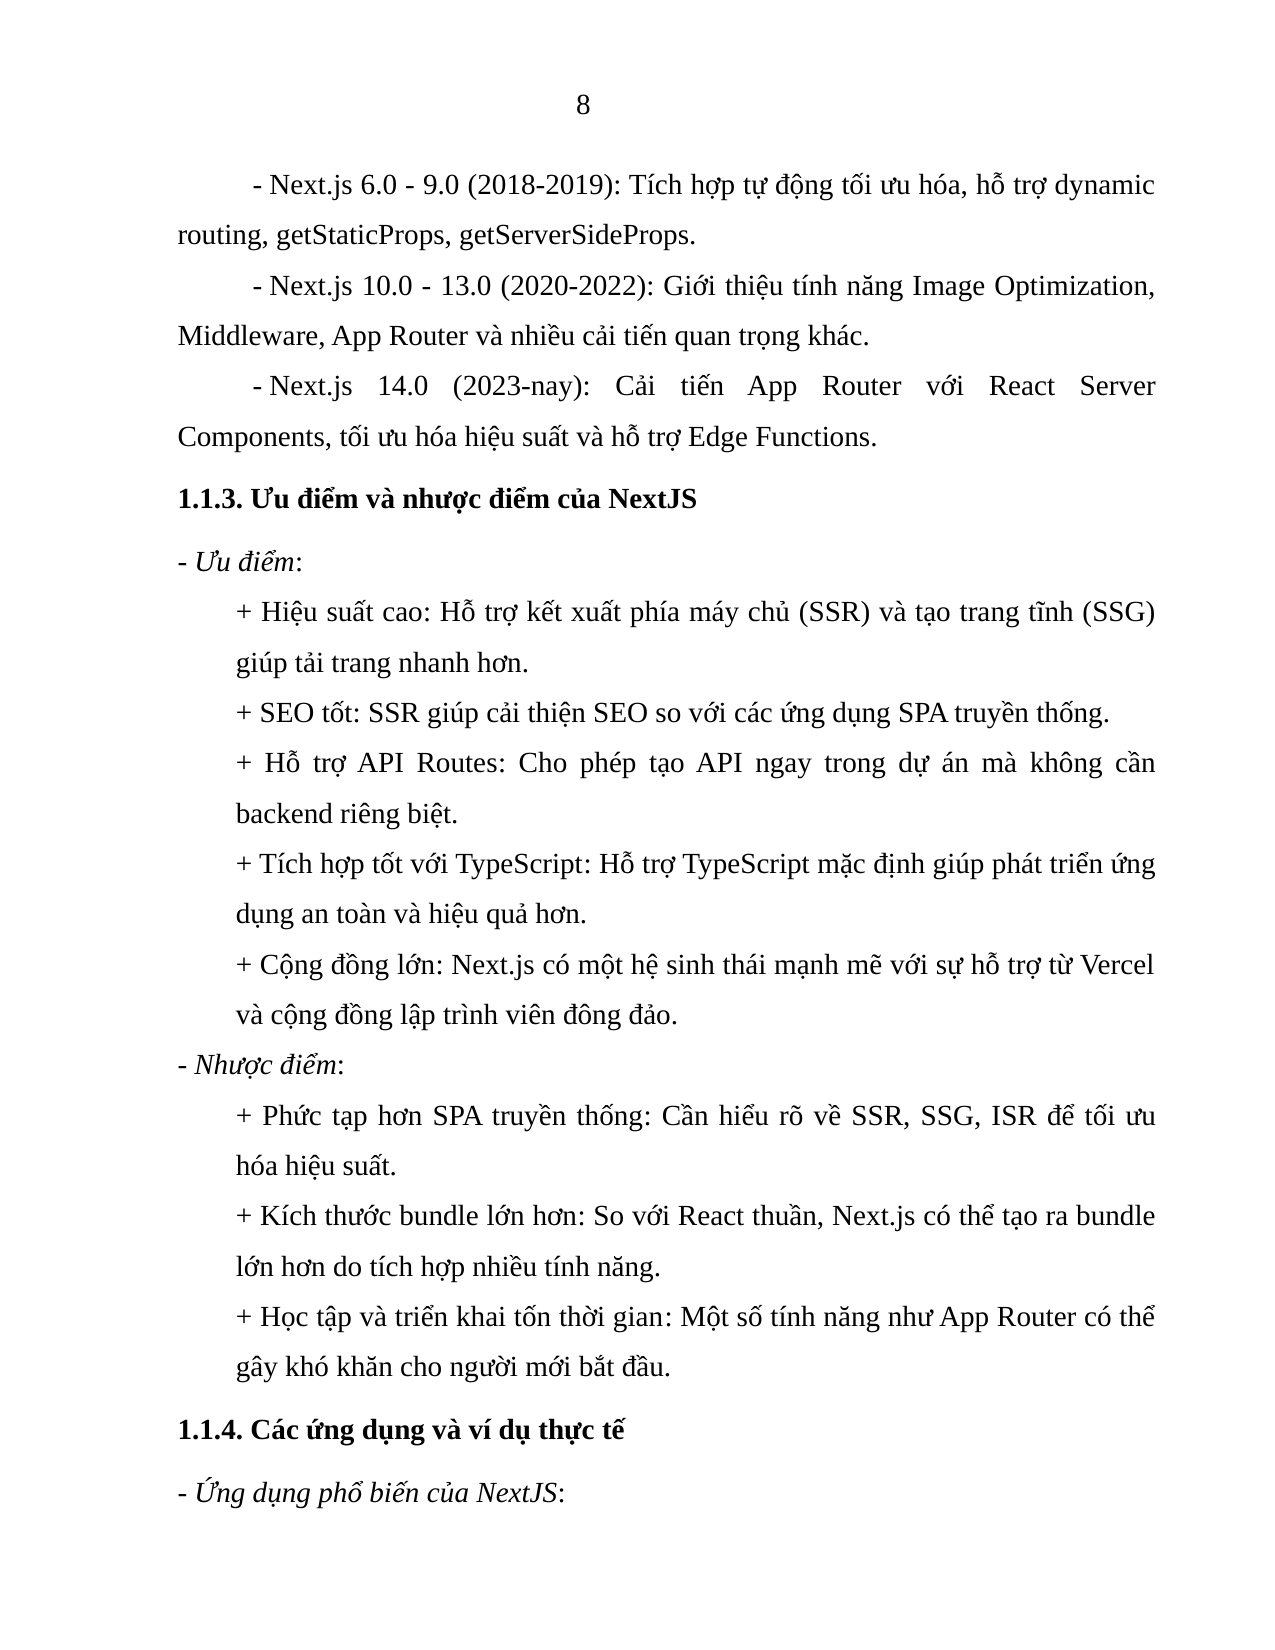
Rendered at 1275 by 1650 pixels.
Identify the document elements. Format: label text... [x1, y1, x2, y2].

list Các ứng dụng và ví dụ thực tế [177, 1412, 1156, 1446]
list + Kích thước bundle lớn hơn: So với React thuần, Next.js có thể tạo ra bundle lớn hơn do tích hợp nhiều tính năng. [236, 1198, 1156, 1282]
list Next.js 14.0 (2023-nay): Cải tiến App Router với React Server Components, tối ưu hóa hiệu suất và hỗ trợ Edge Functions. [177, 368, 1156, 452]
list Ứng dụng phổ biến của NextJS: [177, 1475, 1156, 1508]
list Ưu điểm và nhược điểm của NextJS [177, 481, 1156, 515]
list + Hiệu suất cao: Hỗ trợ kết xuất phía máy chủ (SSR) và tạo trang tĩnh (SSG) giúp tải trang nhanh hơn. [236, 594, 1156, 678]
list + Hỗ trợ API Routes: Cho phép tạo API ngay trong dự án mà không cần backend riêng biệt. [236, 746, 1156, 829]
list Next.js 10.0 - 13.0 (2020-2022): Giới thiệu tính năng Image Optimization, Middleware, App Router và nhiều cải tiến quan trọng khác. [177, 268, 1156, 352]
list + Cộng đồng lớn: Next.js có một hệ sinh thái mạnh mẽ với sự hỗ trợ từ Vercel và cộng đồng lập trình viên đông đảo. [236, 947, 1156, 1031]
list + Tích hợp tốt với TypeScript: Hỗ trợ TypeScript mặc định giúp phát triển ứng dụng an toàn và hiệu quả hơn. [236, 846, 1156, 930]
list Nhược điểm: [177, 1047, 1156, 1081]
list + SEO tốt: SSR giúp cải thiện SEO so với các ứng dụng SPA truyền thống. [236, 695, 1156, 729]
list Ưu điểm: [177, 544, 1156, 578]
list + Học tập và triển khai tốn thời gian: Một số tính năng như App Router có thể gây khó khăn cho người mới bắt đầu. [236, 1299, 1156, 1383]
list Next.js 6.0 - 9.0 (2018-2019): Tích hợp tự động tối ưu hóa, hỗ trợ dynamic routing, getStaticProps, getServerSideProps. [177, 167, 1156, 251]
list + Phức tạp hơn SPA truyền thống: Cần hiểu rõ về SSR, SSG, ISR để tối ưu hóa hiệu suất. [236, 1098, 1156, 1182]
